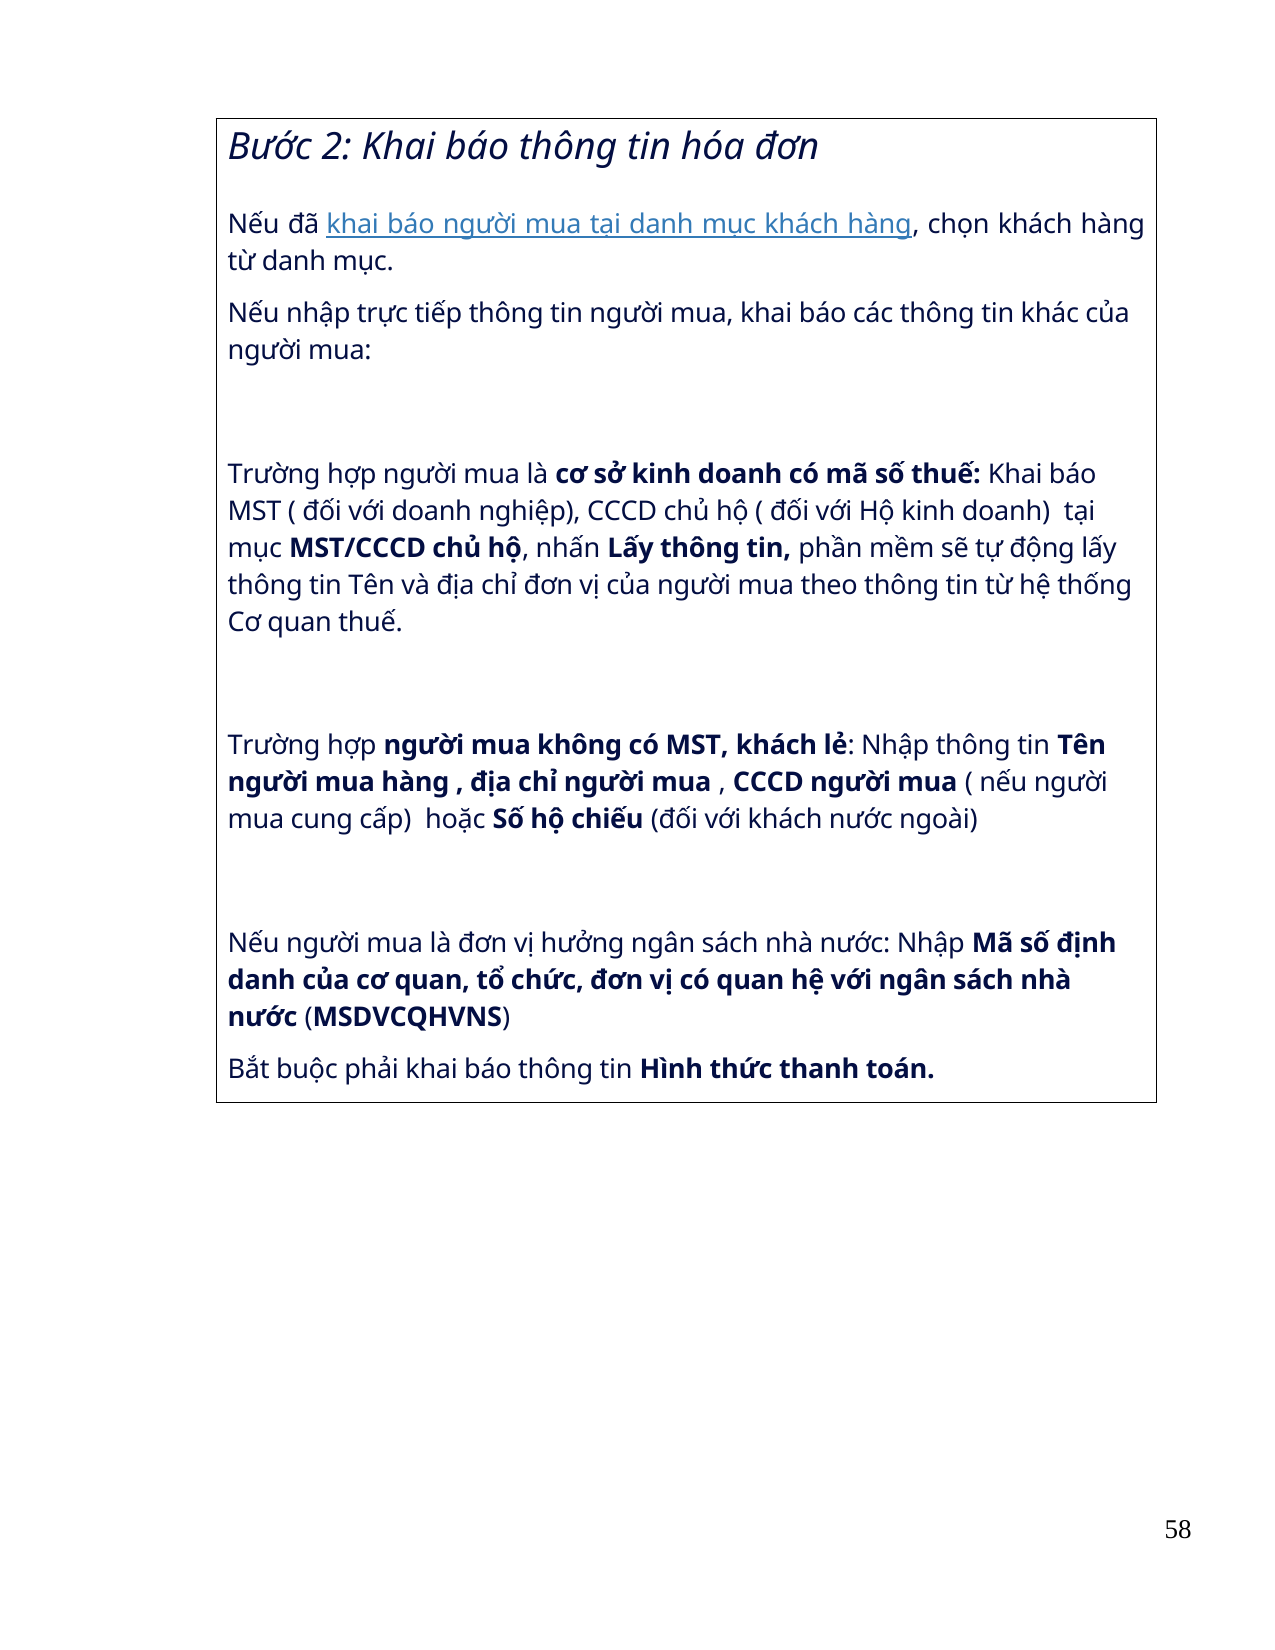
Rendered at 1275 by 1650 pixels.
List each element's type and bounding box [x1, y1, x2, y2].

table_header [217, 119, 1156, 1102]
